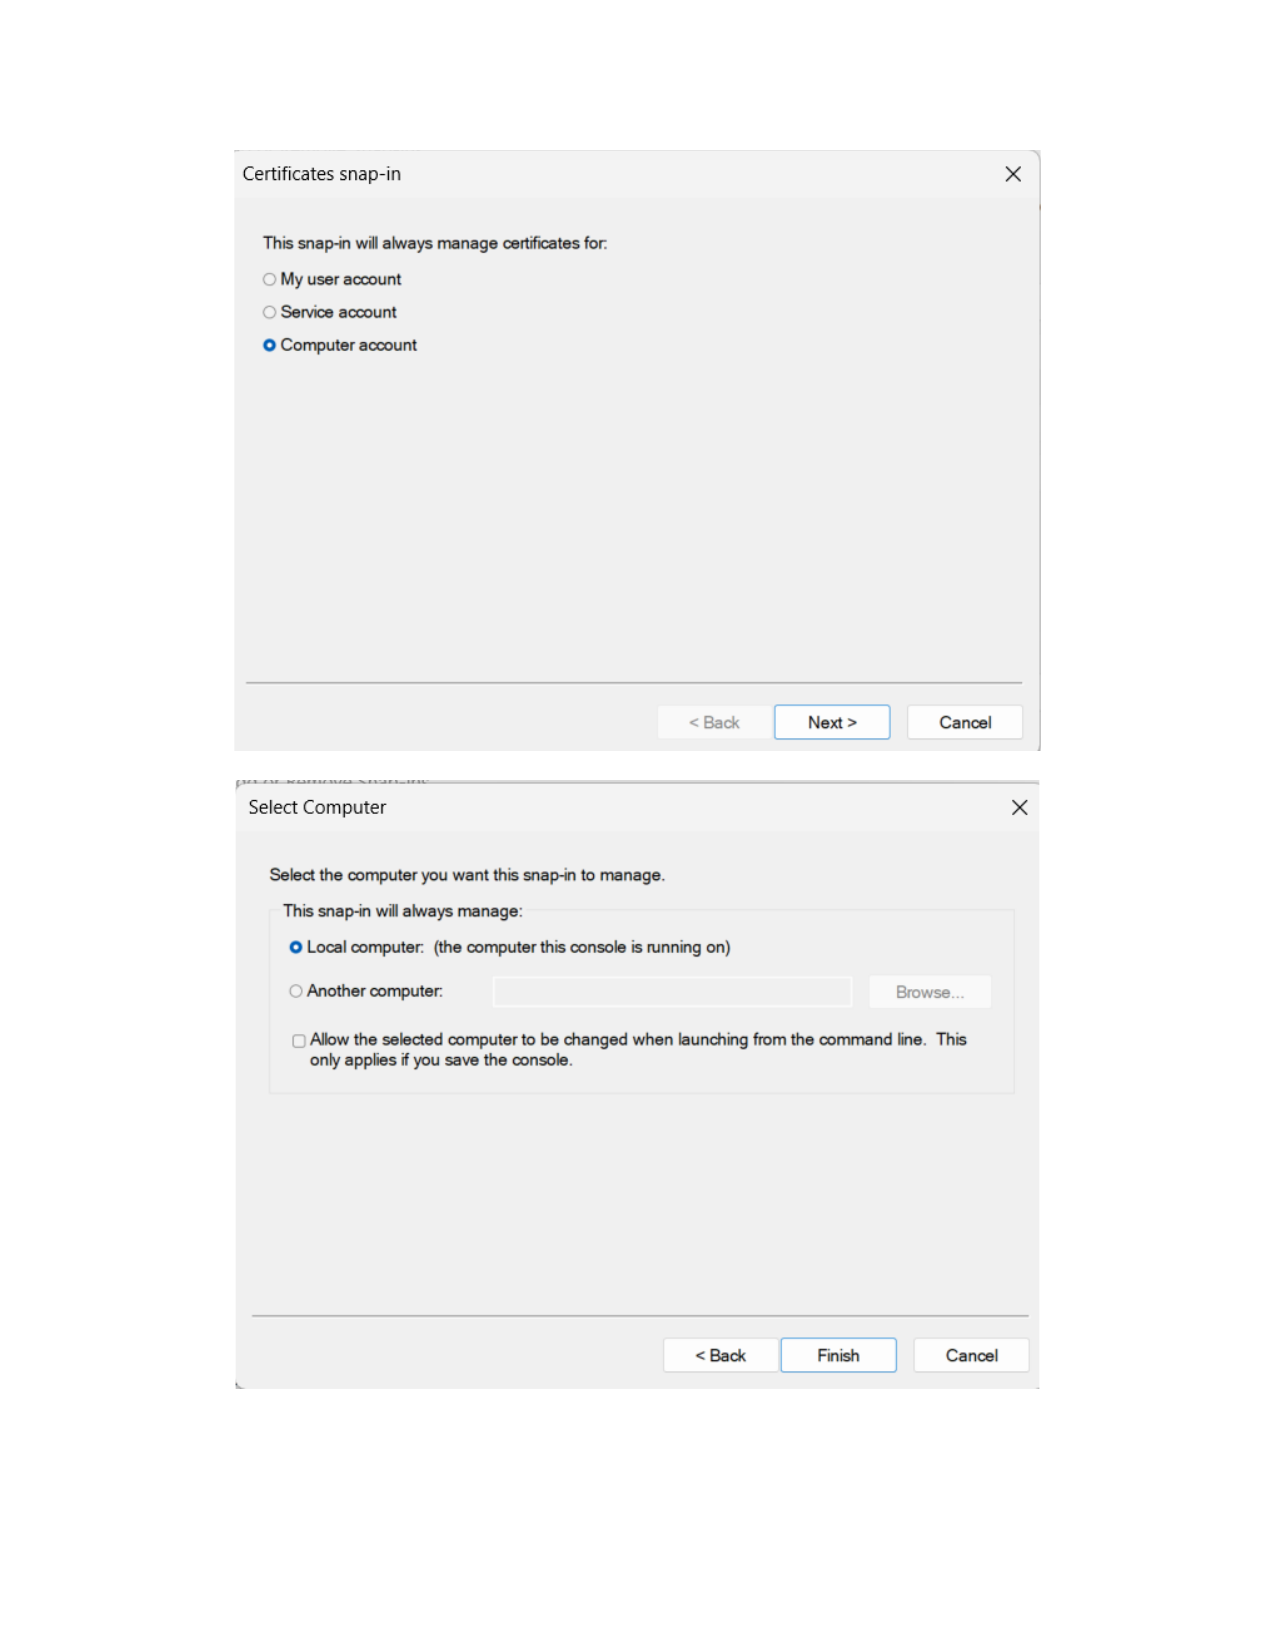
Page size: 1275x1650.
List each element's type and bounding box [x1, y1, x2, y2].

picture [235, 780, 1040, 1389]
picture [234, 150, 1041, 751]
